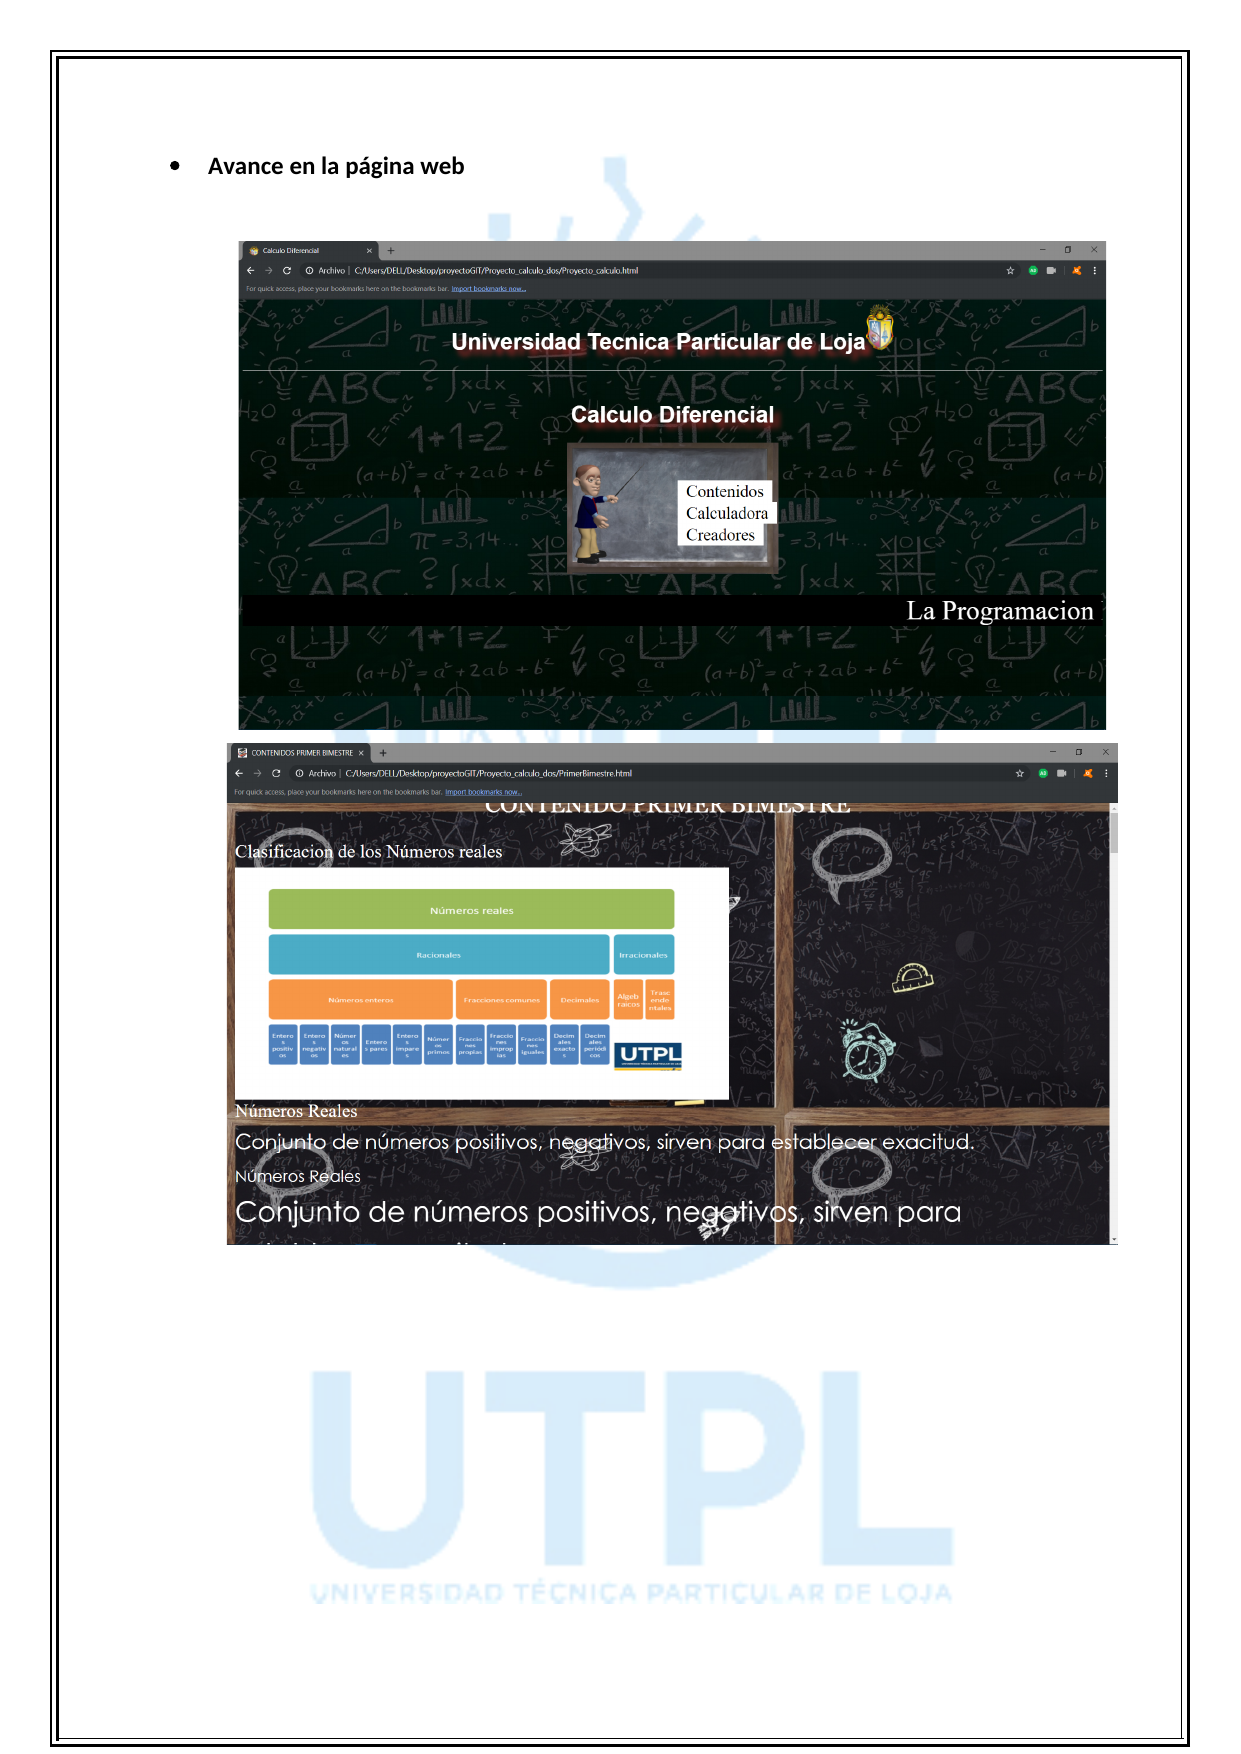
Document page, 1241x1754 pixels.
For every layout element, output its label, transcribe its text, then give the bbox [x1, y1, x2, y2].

picture [238, 241, 1107, 730]
picture [226, 743, 1118, 1245]
list Avance en la página web [170, 150, 1137, 181]
